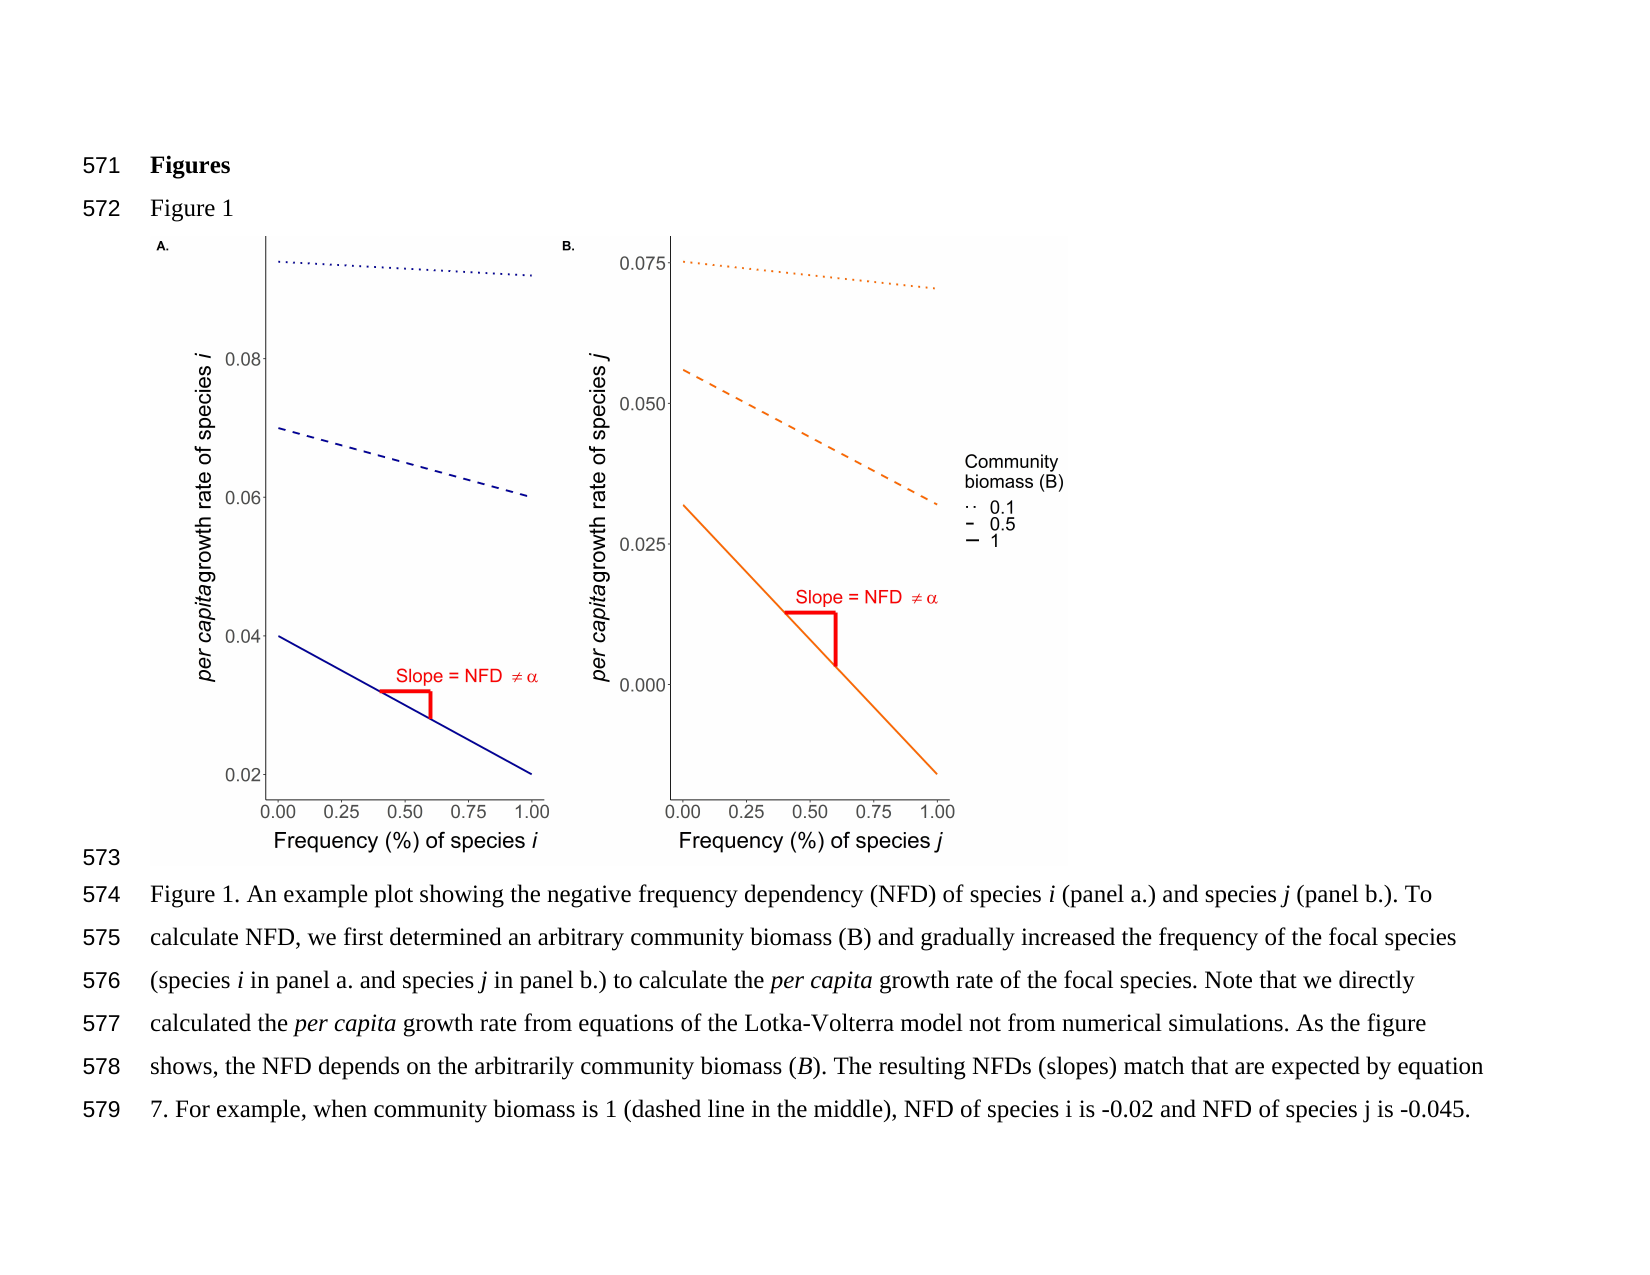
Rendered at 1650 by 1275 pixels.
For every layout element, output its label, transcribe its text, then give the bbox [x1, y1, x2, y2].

text Figure 1 [150, 193, 1500, 222]
text Figure 1. An example plot showing the negative frequency dependency (NFD) of species i (panel a.) and species j (panel b.). To calculate NFD, we first determined an arbitrary community biomass (B) and gradually increased the frequency of the focal species (species i in panel a. and species j in panel b.) to calculate the per capita growth rate of the focal species. Note that we directly calculated the per capita growth rate from equations of the Lotka-Volterra model not from numerical simulations. As the figure shows, the NFD depends on the arbitrarily community biomass (B). The resulting NFDs (slopes) match that are expected by equation 7. For example, when community biomass is 1 (dashed line in the middle), NFD of species i is -0.02 and NFD of species j is -0.045. [150, 879, 1500, 1123]
text Figures [150, 150, 1500, 179]
picture [150, 236, 1068, 866]
